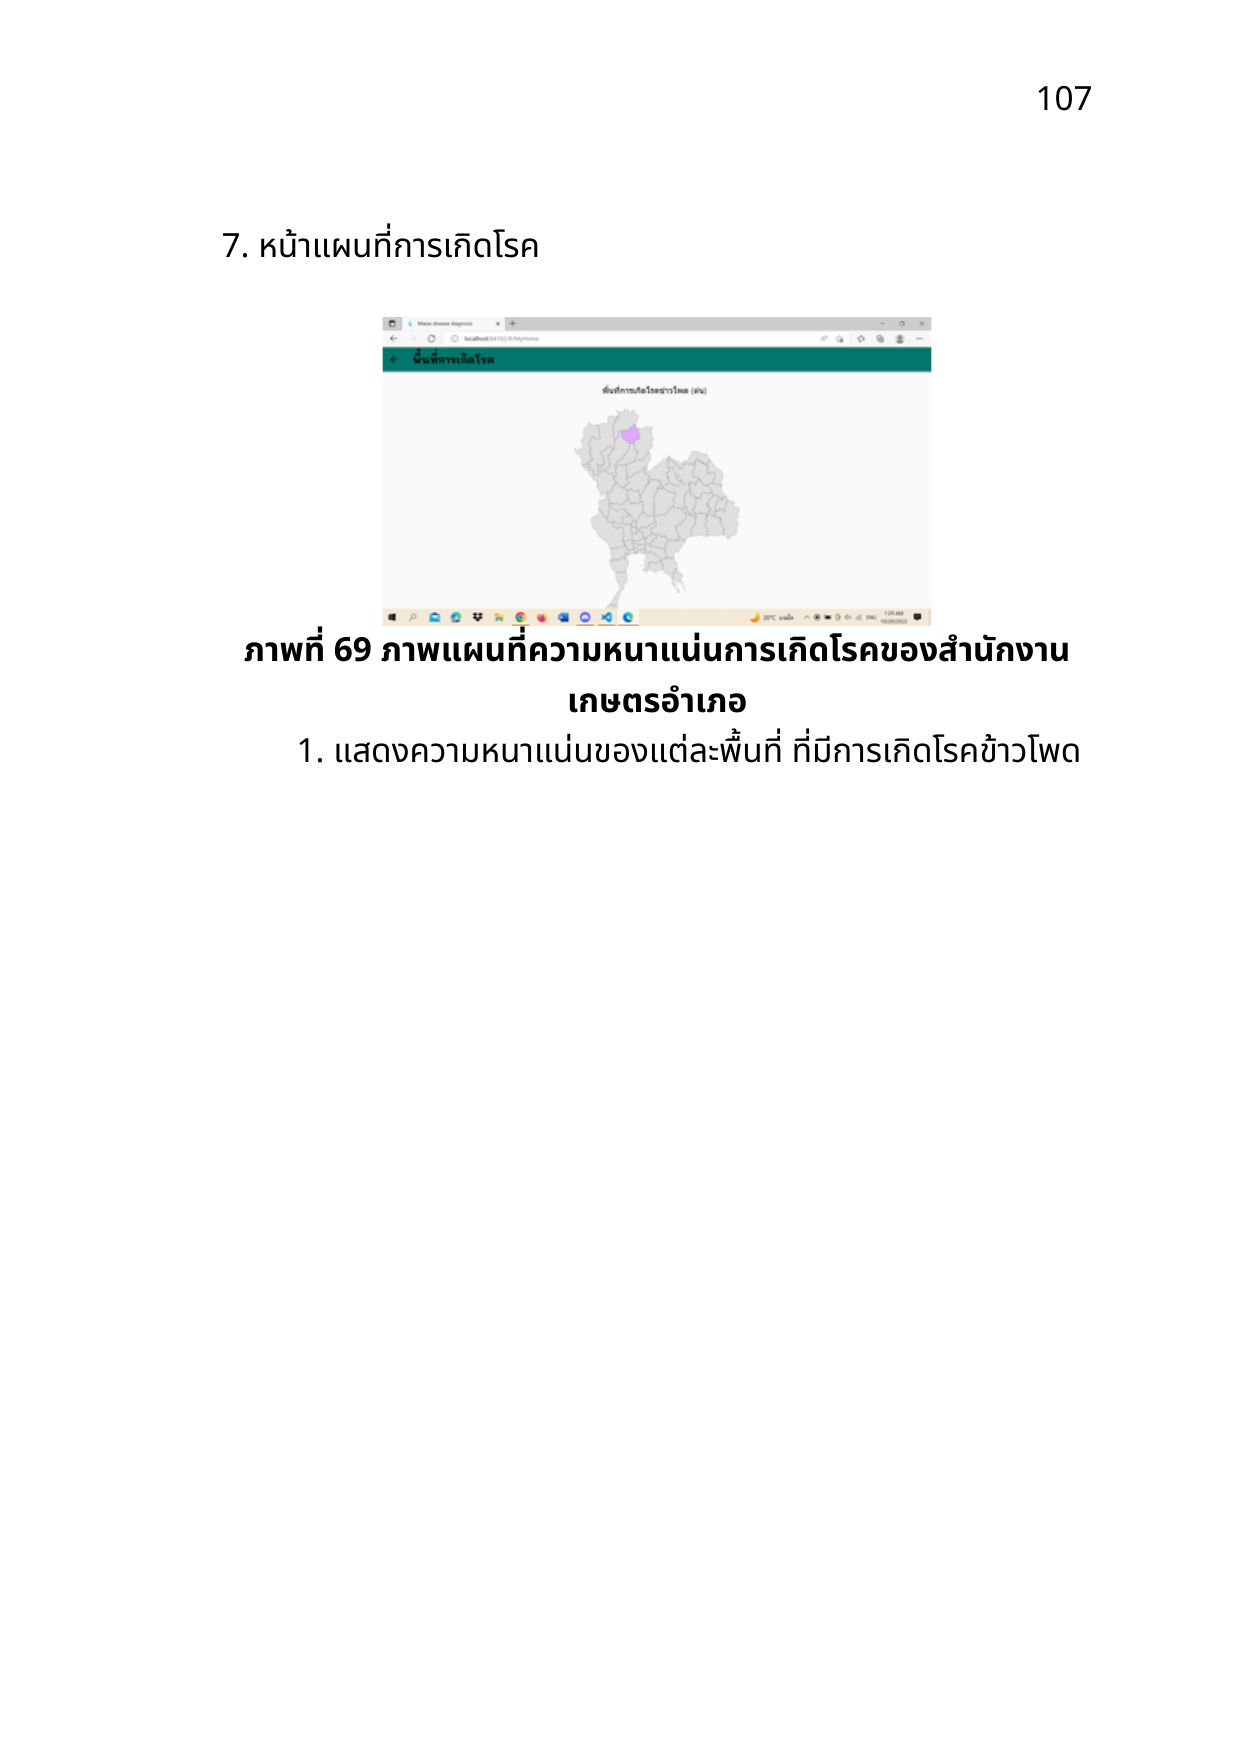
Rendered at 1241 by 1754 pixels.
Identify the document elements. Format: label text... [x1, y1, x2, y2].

text 1. แสดงความหนาแน่นของแต่ละพื้นที่ ที่มีการเกิดโรคข้าวโพด [221, 727, 1092, 778]
text ภาพที่ 69 ภาพแผนที่ความหนาแน่นการเกิดโรคของสำนักงานเกษตรอำเภอ [221, 626, 1092, 727]
text 7. หน้าแผนที่การเกิดโรค [221, 221, 1092, 272]
picture [382, 317, 932, 626]
